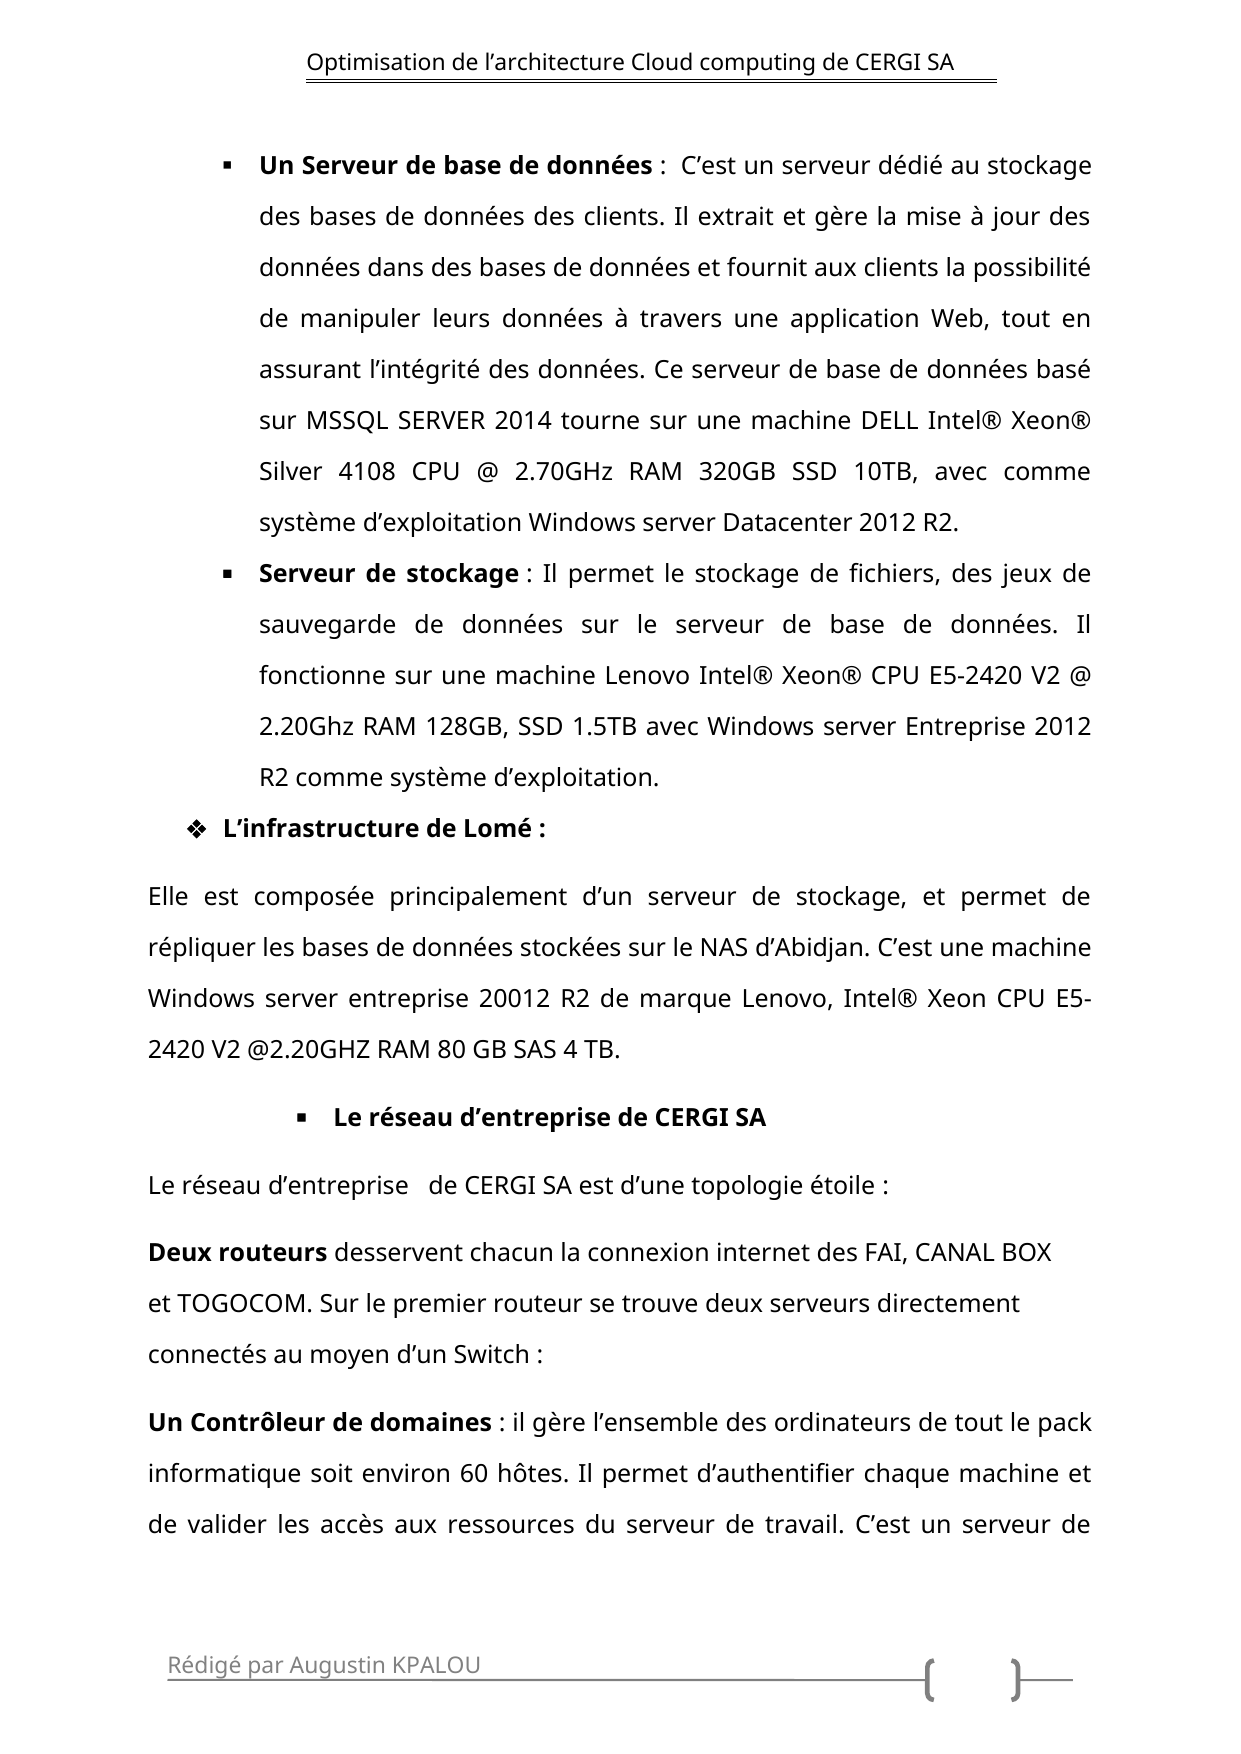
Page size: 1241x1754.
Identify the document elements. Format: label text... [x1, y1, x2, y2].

list Serveur de stockage : Il permet le stockage de fichiers, des jeux de sauvegarde de données sur le serveur de base de données. Il fonctionne sur une machine Lenovo Intel® Xeon® CPU E5-2420 V2 @ 2.20Ghz RAM 128GB, SSD 1.5TB avec Windows server Entreprise 2012 R2 comme système d’exploitation. [221, 556, 1093, 794]
text Le réseau d’entreprise de CERGI SA est d’une topologie étoile : [148, 1167, 1093, 1201]
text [148, 1405, 1093, 1541]
text Elle est composée principalement d’un serveur de stockage, et permet de répliquer les bases de données stockées sur le NAS d’Abidjan. C’est une machine Windows server entreprise 20012 R2 de marque Lenovo, Intel® Xeon CPU E5-2420 V2 @2.20GHZ RAM 80 GB SAS 4 TB. [148, 879, 1093, 1066]
list Un Serveur de base de données : C’est un serveur dédié au stockage des bases de données des clients. Il extrait et gère la mise à jour des données dans des bases de données et fournit aux clients la possibilité de manipuler leurs données à travers une application Web, tout en assurant l’intégrité des données. Ce serveur de base de données basé sur MSSQL SERVER 2014 tourne sur une machine DELL Intel® Xeon® Silver 4108 CPU @ 2.70GHz RAM 320GB SSD 10TB, avec comme système d’exploitation Windows server Datacenter 2012 R2. [221, 148, 1093, 539]
text Deux routeurs desservent chacun la connexion internet des FAI, CANAL BOX et TOGOCOM. Sur le premier routeur se trouve deux serveurs directement connectés au moyen d’un Switch : [148, 1235, 1093, 1371]
list L’infrastructure de Lomé : [185, 811, 1093, 845]
list Le réseau d’entreprise de CERGI SA [296, 1100, 1093, 1134]
